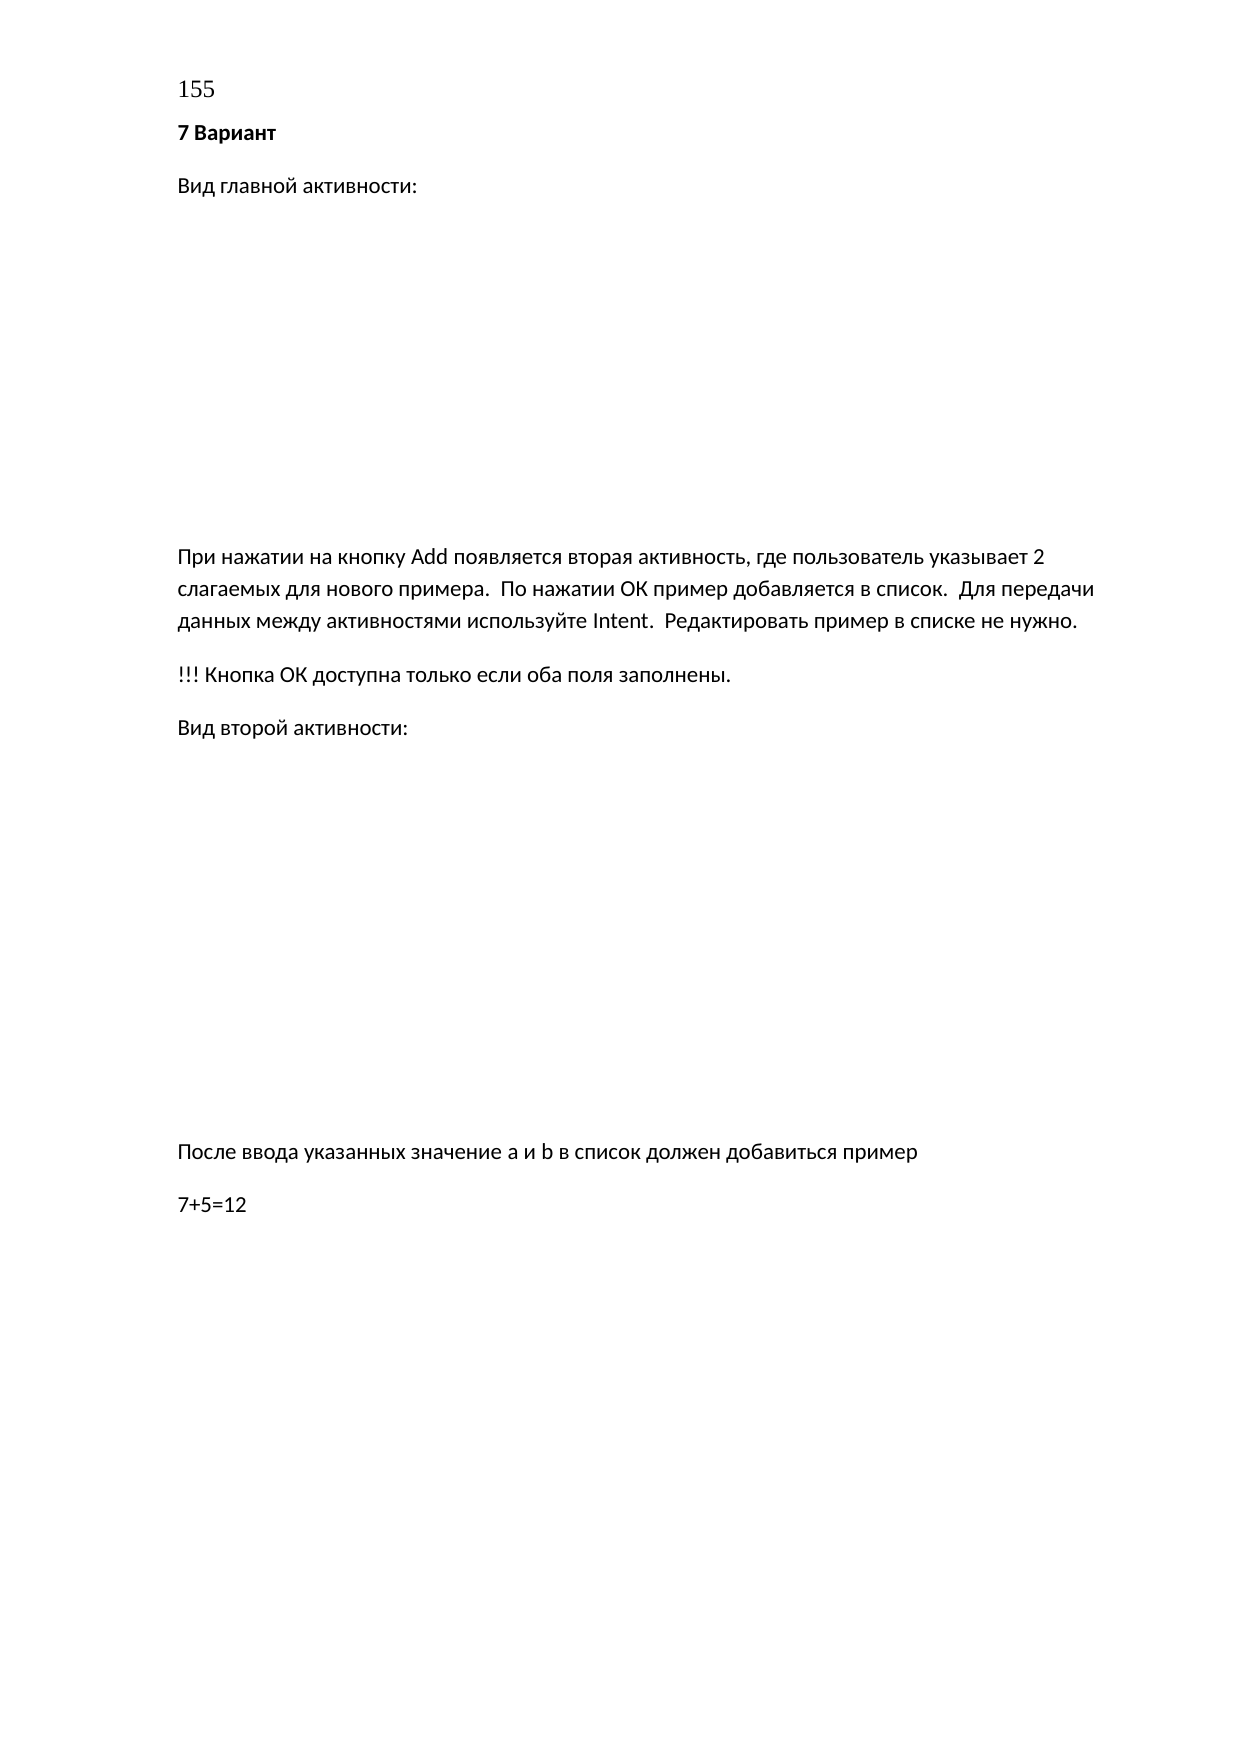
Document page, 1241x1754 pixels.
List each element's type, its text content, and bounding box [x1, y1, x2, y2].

text 7+5=12 [177, 1190, 1152, 1218]
text При нажатии на кнопку Add появляется вторая активность, где пользователь указывает 2 слагаемых для нового примера. По нажатии ОК пример добавляется в список. Для передачи данных между активностями используйте Intent. Редактировать пример в списке не нужно. [177, 542, 1152, 635]
text 7 Вариант [177, 118, 1152, 146]
text !!! Кнопка ОК доступна только если оба поля заполнены. [177, 660, 1152, 688]
text После ввода указанных значение a и b в список должен добавиться пример [177, 1137, 1152, 1165]
text Вид главной активности: [177, 171, 1152, 199]
text Вид второй активности: [177, 713, 1152, 741]
